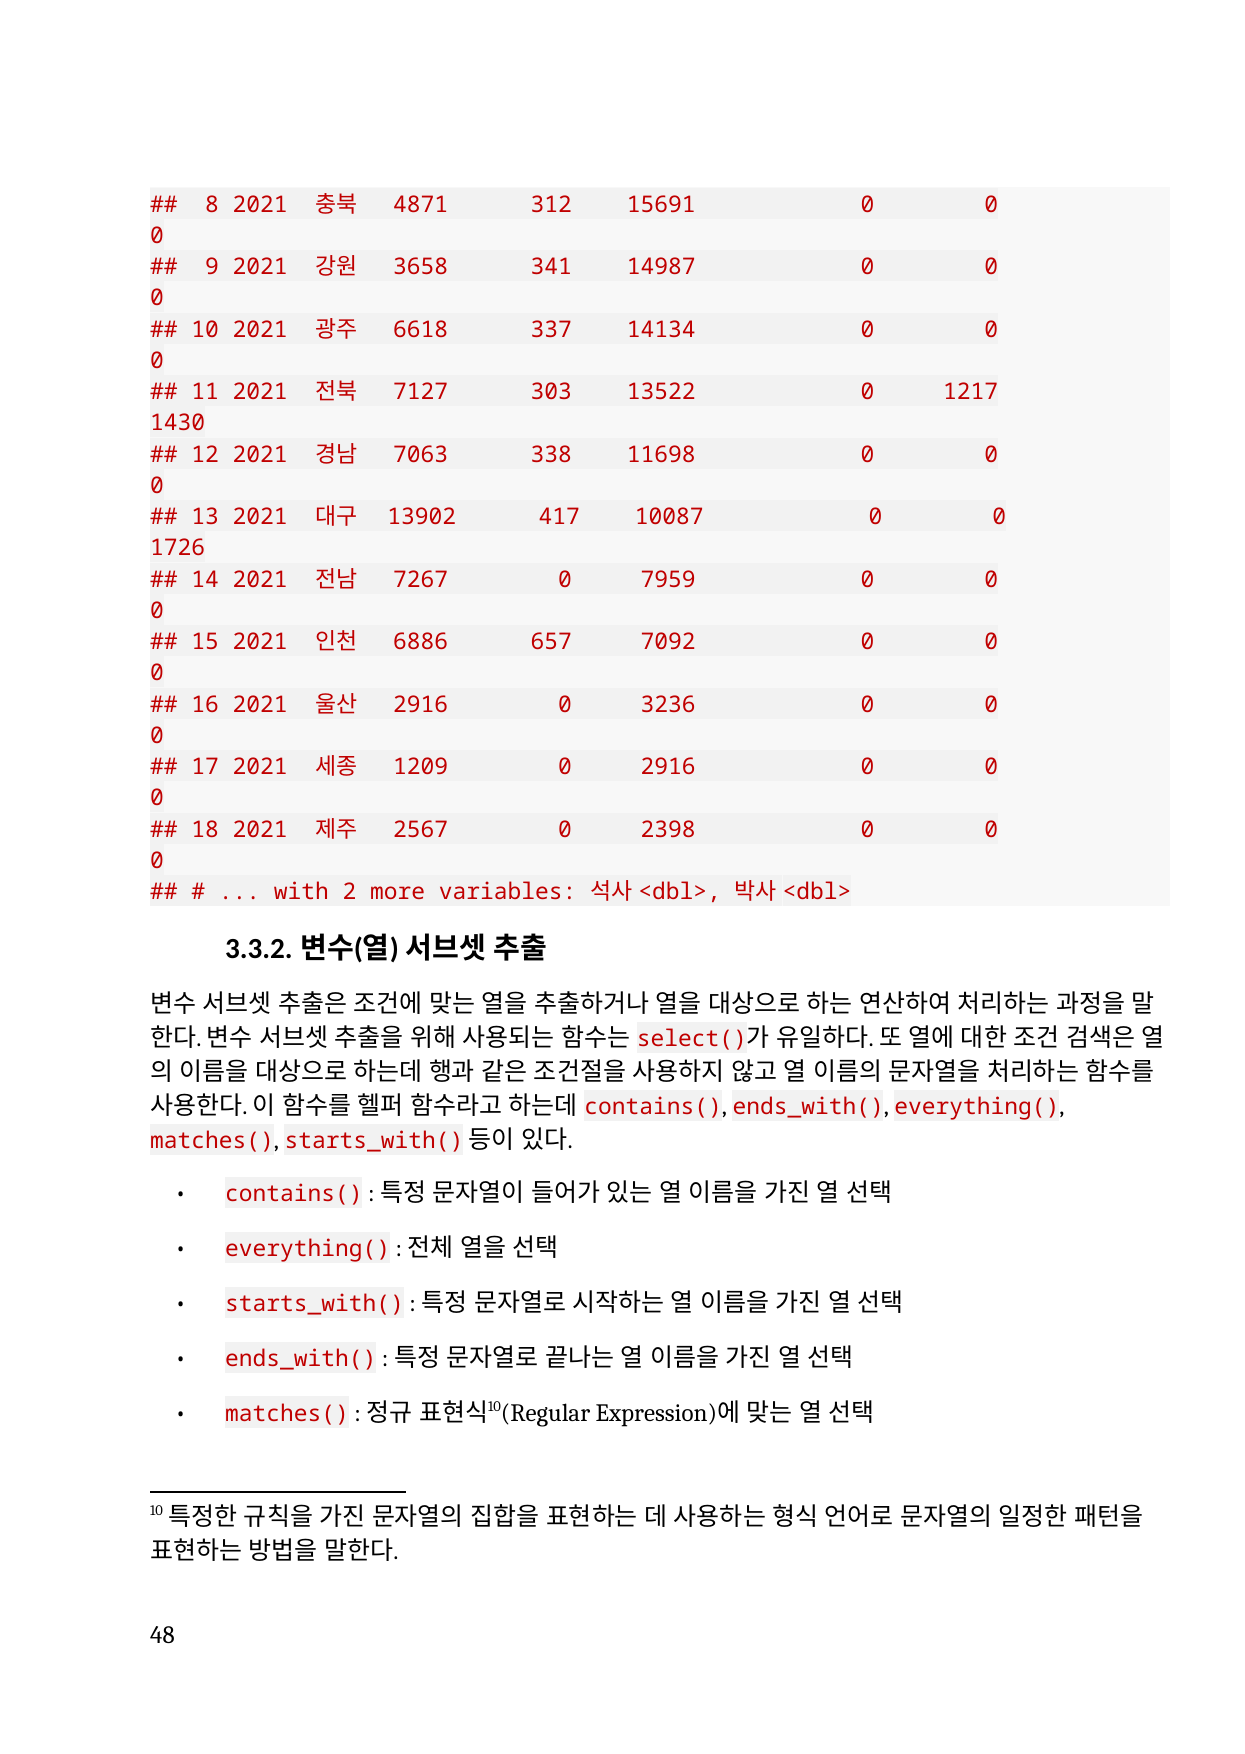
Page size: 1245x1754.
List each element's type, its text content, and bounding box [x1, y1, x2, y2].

subtitle 변수(열) 서브셋 추출 [225, 927, 1170, 967]
text 변수 서브셋 추출은 조건에 맞는 열을 추출하거나 열을 대상으로 하는 연산하여 처리하는 과정을 말한다. 변수 서브셋 추출을 위해 사용되는 함수는 select()가 유일하다. 또 열에 대한 조건 검색은 열의 이름을 대상으로 하는데 행과 같은 조건절을 사용하지 않고 열 이름의 문자열을 처리하는 함수를 사용한다. 이 함수를 헬퍼 함수라고 하는데 contains(), ends_with(), everything(), matches(), starts_with() 등이 있다. [150, 986, 1170, 1156]
list contains() : 특정 문자열이 들어가 있는 열 이름을 가진 열 선택 [175, 1174, 1170, 1209]
list everything() : 전체 열을 선택 [175, 1229, 1170, 1263]
list matches() : 정규 표현식(Regular Expression)에 맞는 열 선택 [175, 1394, 1170, 1428]
list starts_with() : 특정 문자열로 시작하는 열 이름을 가진 열 선택 [175, 1284, 1170, 1318]
list ends_with() : 특정 문자열로 끝나는 열 이름을 가진 열 선택 [175, 1339, 1170, 1373]
